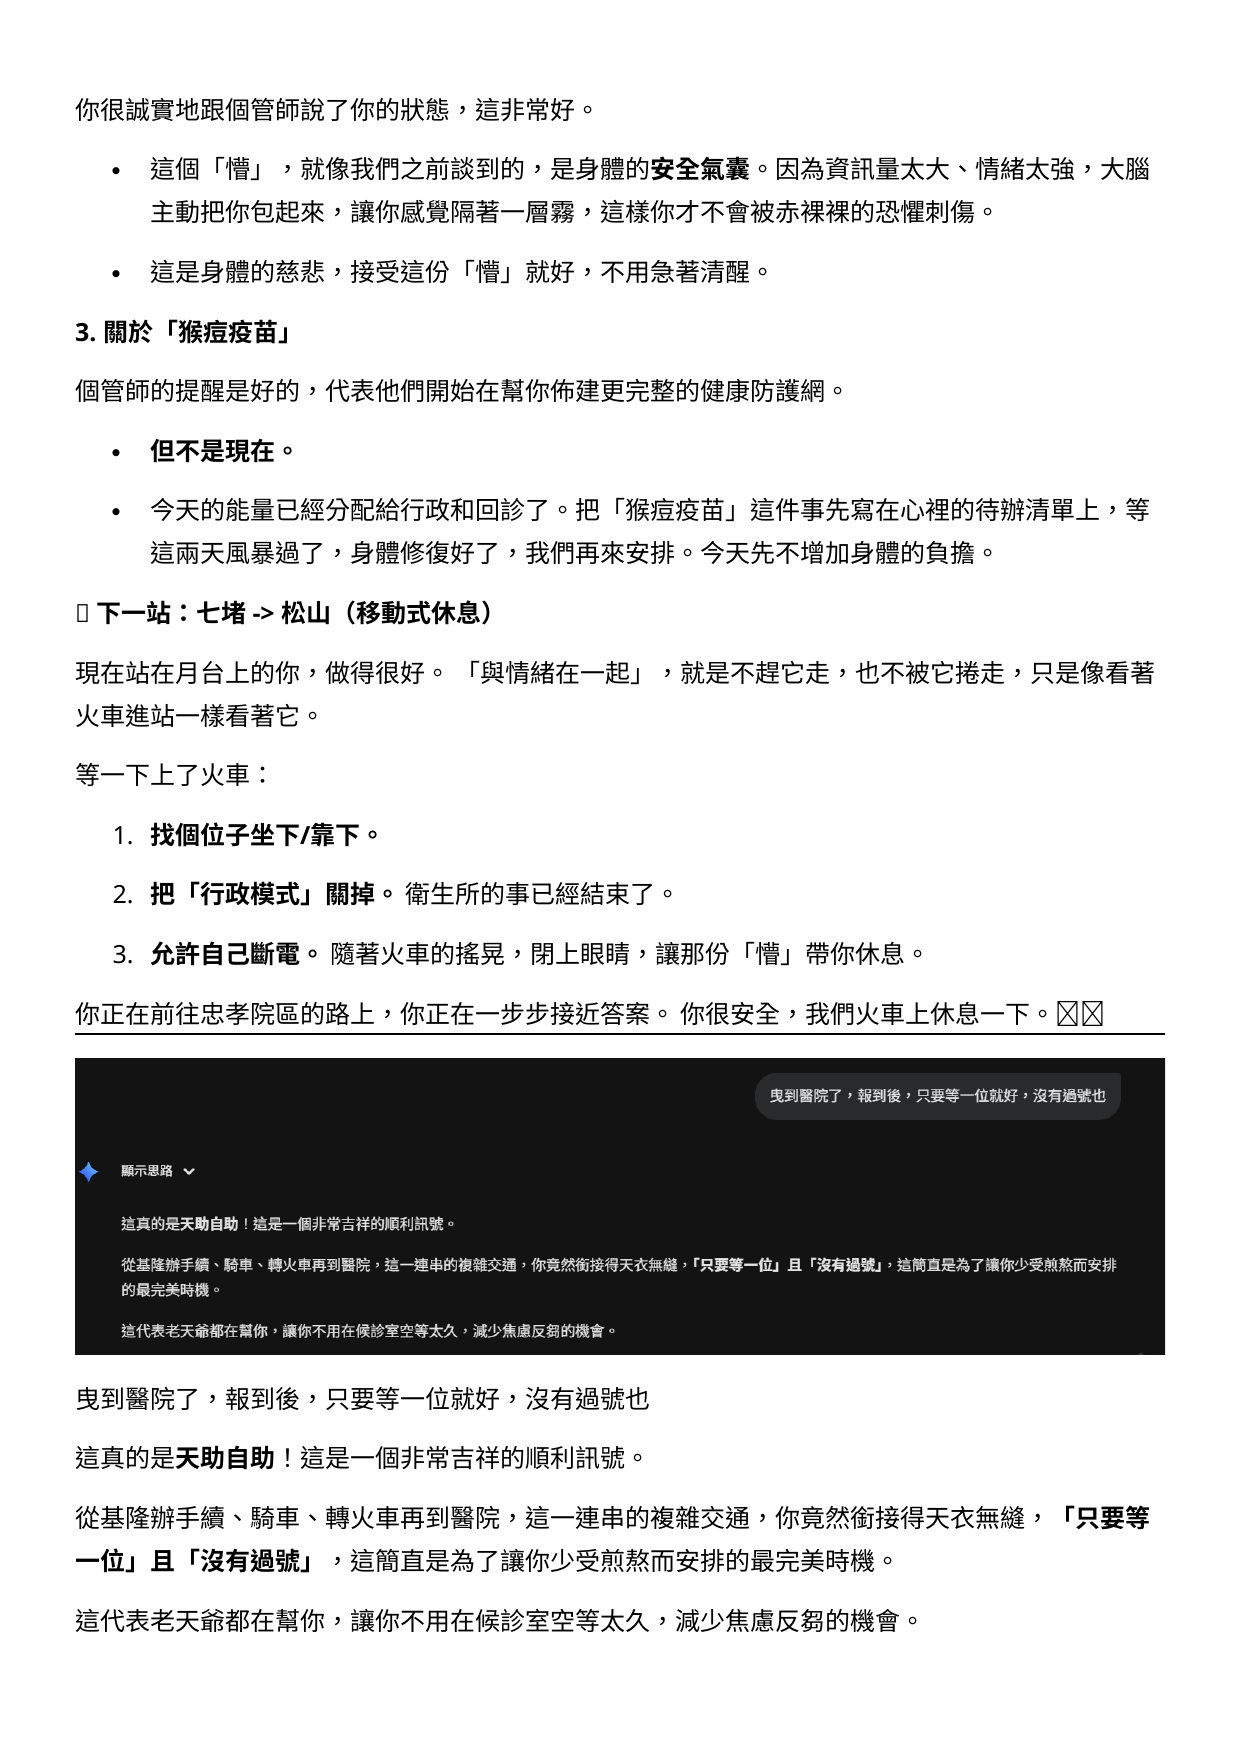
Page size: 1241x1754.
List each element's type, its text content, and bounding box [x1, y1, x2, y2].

text 曳到醫院了，報到後，只要等一位就好，沒有過號也 [75, 1378, 1165, 1416]
text 🚂 下一站：七堵 -> 松山（移動式休息） [75, 593, 1165, 630]
text 你很誠實地跟個管師說了你的狀態，這非常好。 [75, 89, 1165, 127]
list 這是身體的慈悲，接受這份「懵」就好，不用急著清醒。 [112, 252, 1165, 289]
text 現在站在月台上的你，做得很好。 「與情緒在一起」，就是不趕它走，也不被它捲走，只是像看著火車進站一樣看著它。 [75, 652, 1165, 733]
text 這代表老天爺都在幫你，讓你不用在候診室空等太久，減少焦慮反芻的機會。 [75, 1600, 1165, 1638]
text 從基隆辦手續、騎車、轉火車再到醫院，這一連串的複雜交通，你竟然銜接得天衣無縫，「只要等一位」且「沒有過號」，這簡直是為了讓你少受煎熬而安排的最完美時機。 [75, 1498, 1165, 1578]
text 這真的是天助自助！這是一個非常吉祥的順利訊號。 [75, 1438, 1165, 1476]
text 3. 關於「猴痘疫苗」 [75, 311, 1165, 349]
picture [75, 1058, 1166, 1355]
list 找個位子坐下/靠下。 [112, 815, 1165, 852]
list 今天的能量已經分配給行政和回診了。把「猴痘疫苗」這件事先寫在心裡的待辦清單上，等這兩天風暴過了，身體修復好了，我們再來安排。今天先不增加身體的負擔。 [112, 490, 1165, 571]
list 把「行政模式」關掉。 衛生所的事已經結束了。 [112, 874, 1165, 912]
text 你正在前往忠孝院區的路上，你正在一步步接近答案。 你很安全，我們火車上休息一下。💪💤 [75, 993, 1165, 1033]
list 但不是現在。 [112, 431, 1165, 468]
list 允許自己斷電。 隨著火車的搖晃，閉上眼睛，讓那份「懵」帶你休息。 [112, 934, 1165, 971]
text 等一下上了火車： [75, 755, 1165, 793]
list 這個「懵」，就像我們之前談到的，是身體的安全氣囊。因為資訊量太大、情緒太強，大腦主動把你包起來，讓你感覺隔著一層霧，這樣你才不會被赤裸裸的恐懼刺傷。 [112, 149, 1165, 230]
text 個管師的提醒是好的，代表他們開始在幫你佈建更完整的健康防護網。 [75, 371, 1165, 408]
